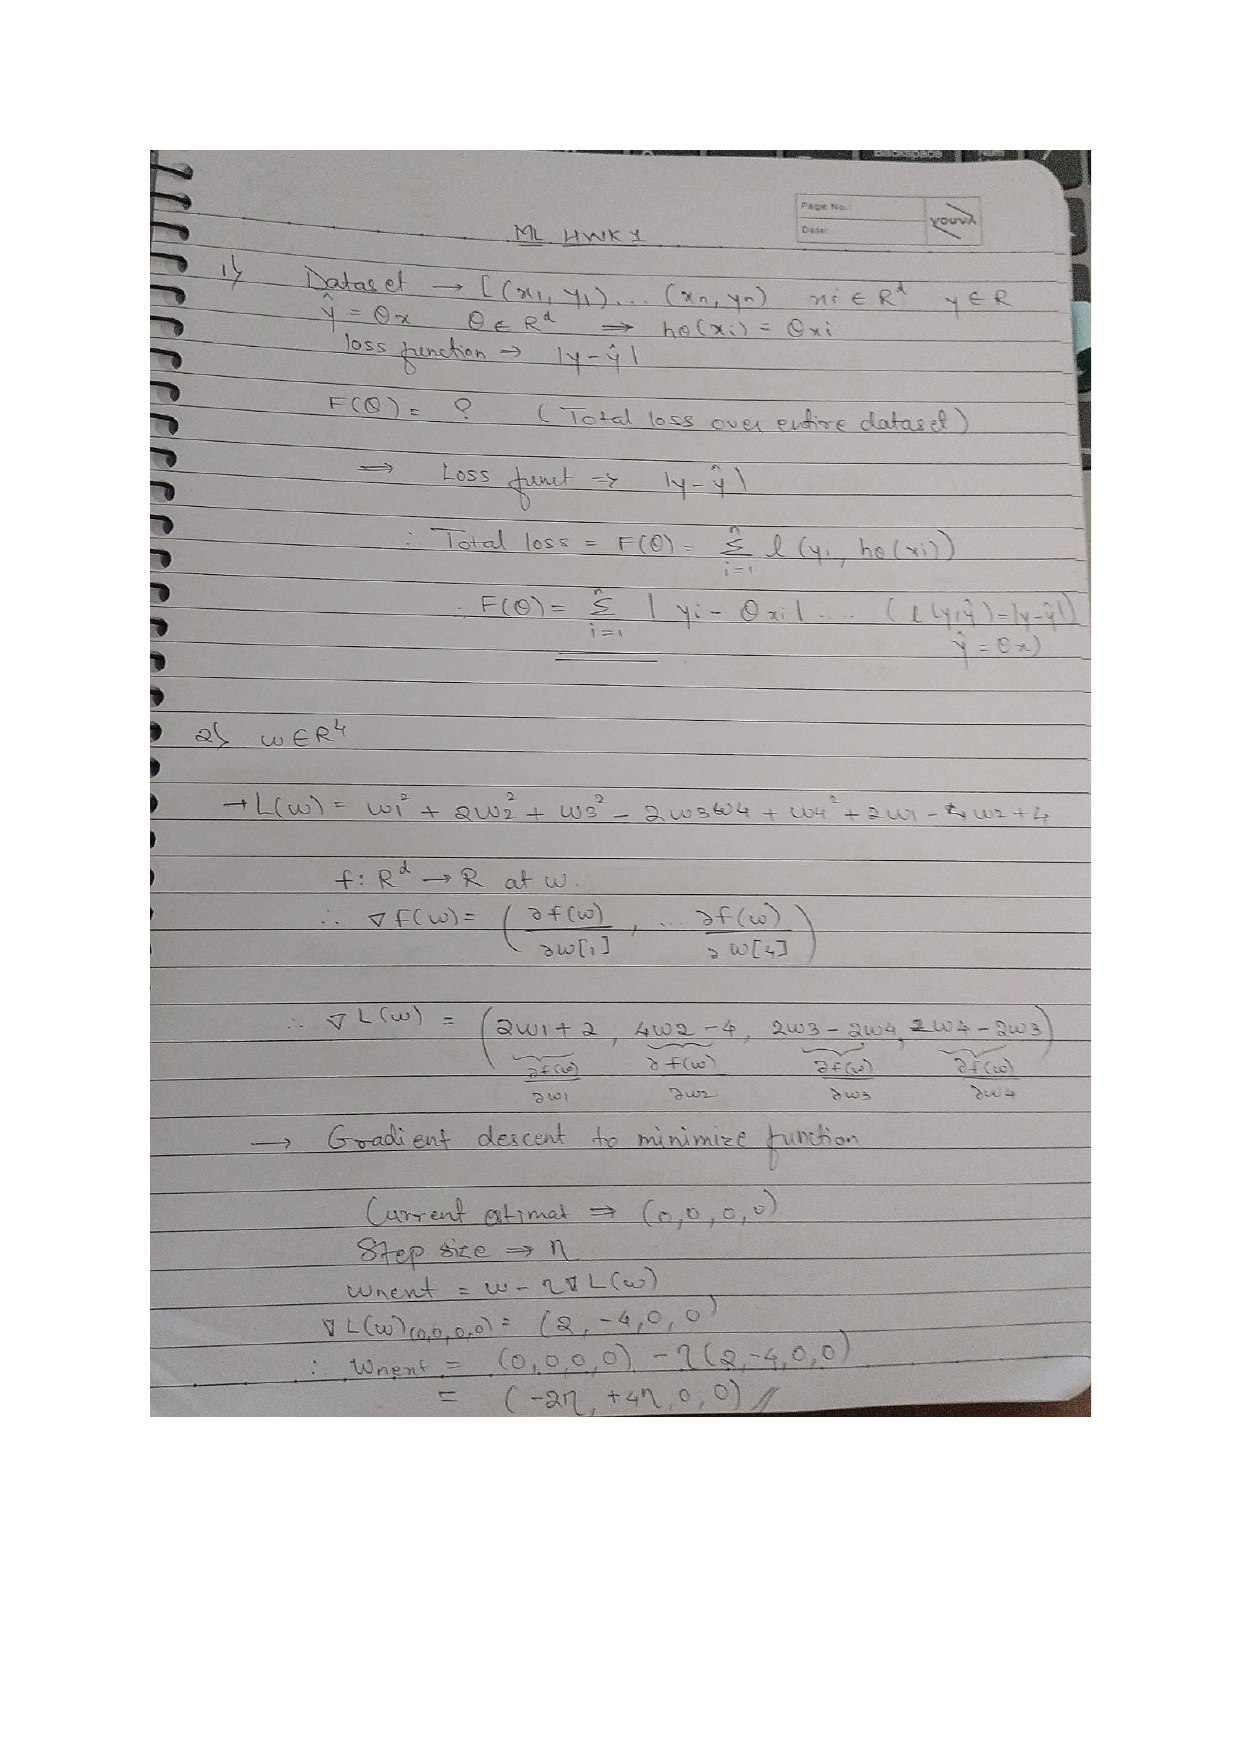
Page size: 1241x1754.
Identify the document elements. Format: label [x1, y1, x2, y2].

picture [150, 150, 1092, 1417]
